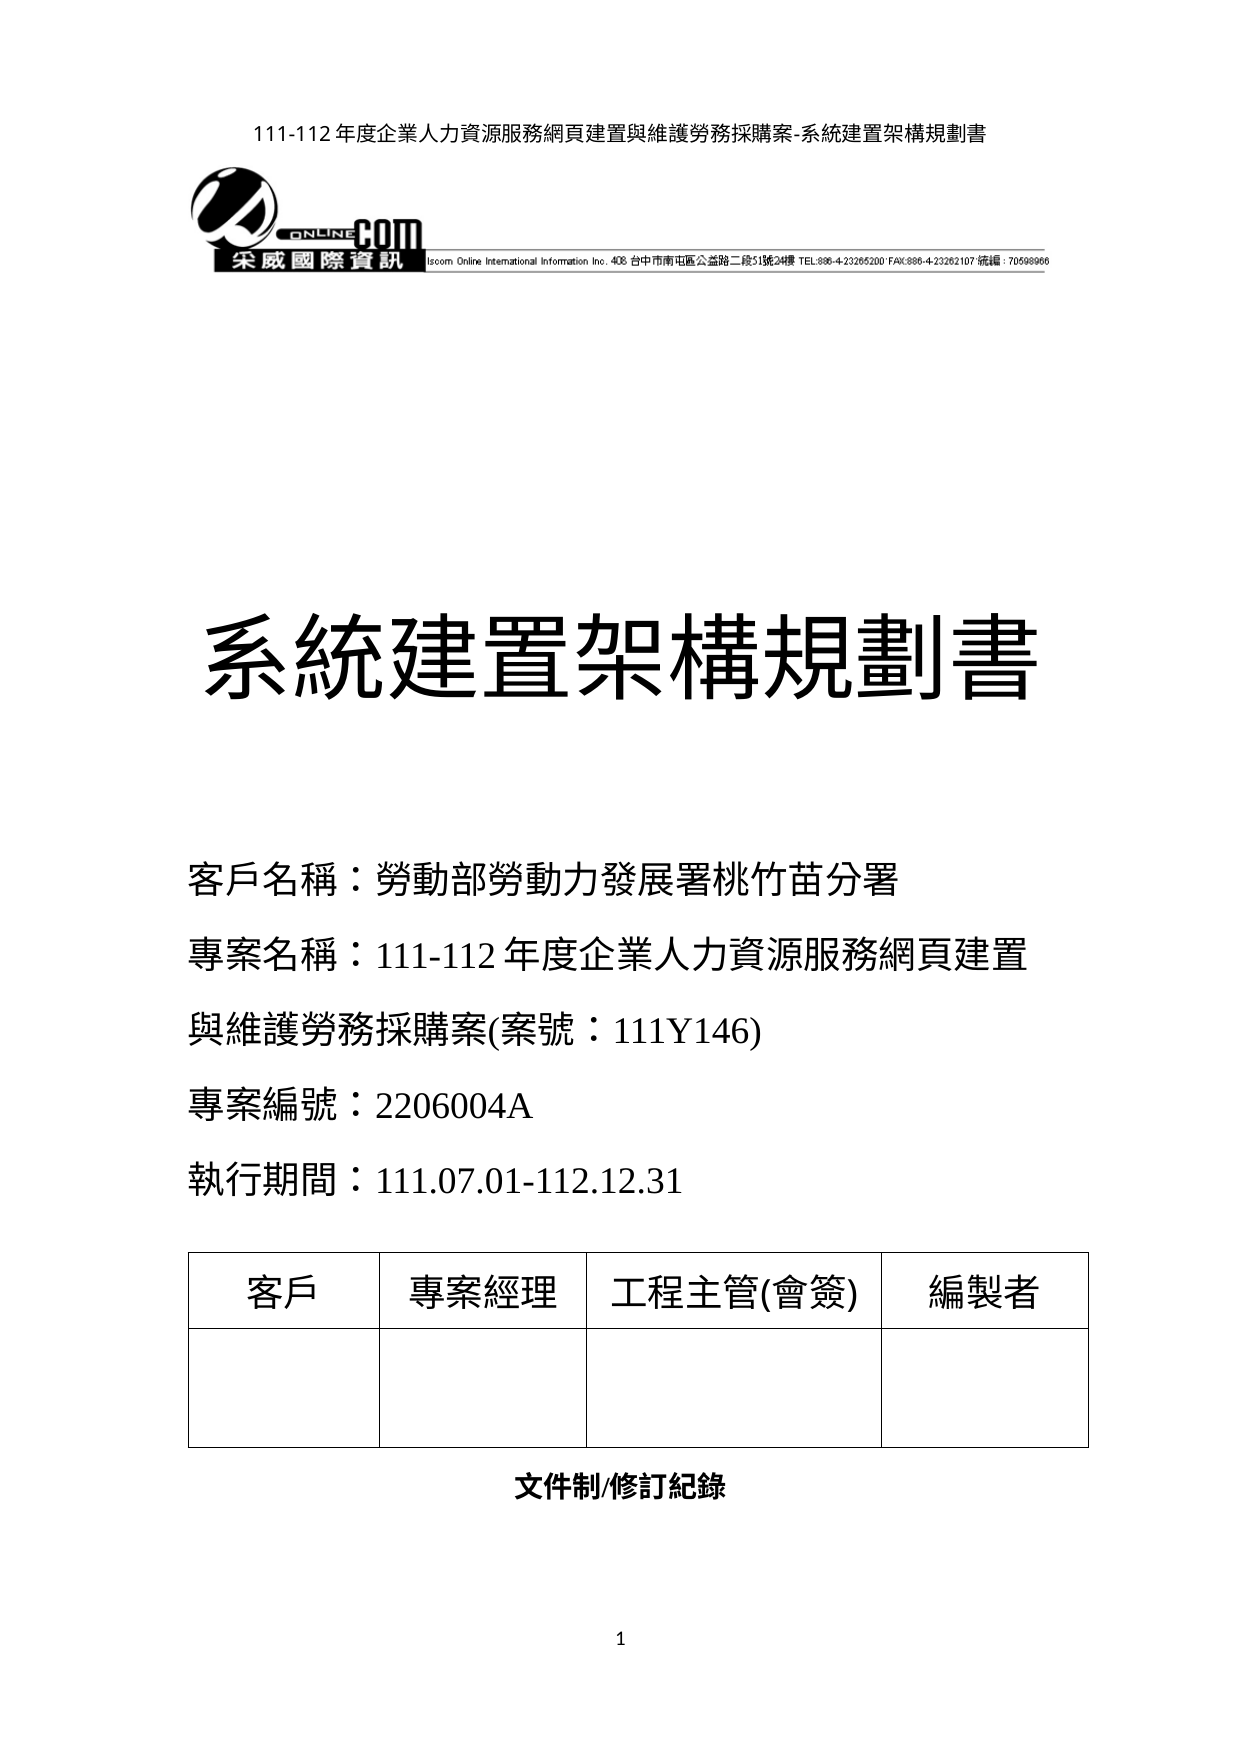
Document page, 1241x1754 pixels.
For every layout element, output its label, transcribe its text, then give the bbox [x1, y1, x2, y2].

text 執行期間：111.07.01-112.12.31 [187, 1139, 1053, 1214]
table_cell [189, 1329, 379, 1447]
table_cell [587, 1329, 881, 1447]
table_header 編製者 [882, 1253, 1088, 1328]
table_header 專案經理 [380, 1253, 586, 1328]
text 客戶名稱：勞動部勞動力發展署桃竹苗分署 [187, 839, 1053, 914]
text 專案編號：2206004A [187, 1064, 1053, 1139]
table_cell [380, 1329, 586, 1447]
text 專案名稱：111-112年度企業人力資源服務網頁建置與維護勞務採購案(案號：111Y146) [187, 914, 1053, 1064]
picture [187, 164, 1053, 275]
text 文件制/修訂紀錄 [187, 1448, 1053, 1523]
table_cell [882, 1329, 1088, 1447]
table_header 客戶 [189, 1253, 379, 1328]
table_header 工程主管(會簽) [587, 1253, 881, 1328]
text 系統建置架構規劃書 [187, 577, 1053, 727]
